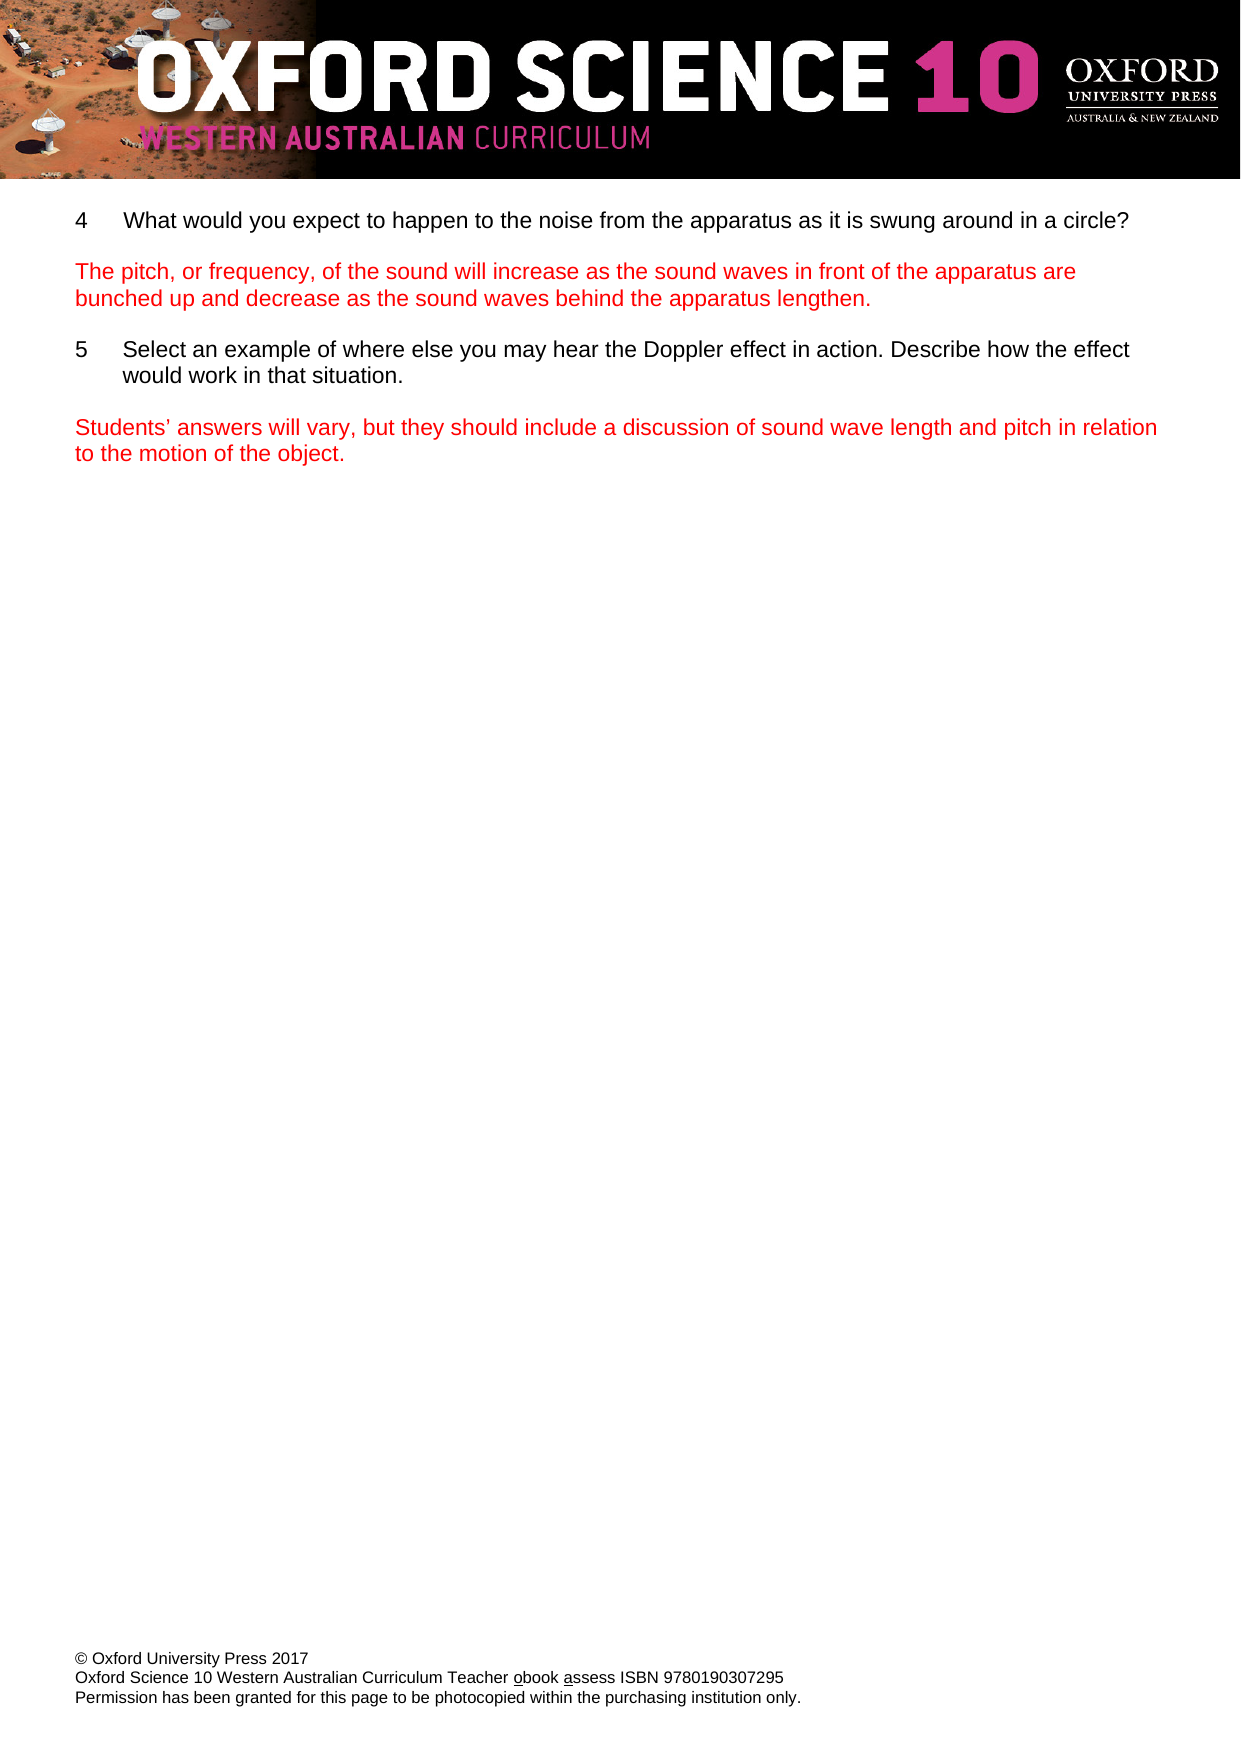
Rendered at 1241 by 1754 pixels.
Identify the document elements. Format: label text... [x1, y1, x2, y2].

text Students’ answers will vary, but they should include a discussion of sound wave length and pitch in relation to the motion of the object. [75, 413, 1165, 466]
text The pitch, or frequency, of the sound will increase as the sound waves in front of the apparatus are bunched up and decrease as the sound waves behind the apparatus lengthen. [75, 258, 1165, 311]
list 4 What would you expect to happen to the noise from the apparatus as it is swung around in a circle? [75, 207, 1165, 233]
picture [0, 0, 1241, 179]
list 5 Select an example of where else you may hear the Doppler effect in action. Describe how the effect would work in that situation. [75, 336, 1165, 388]
